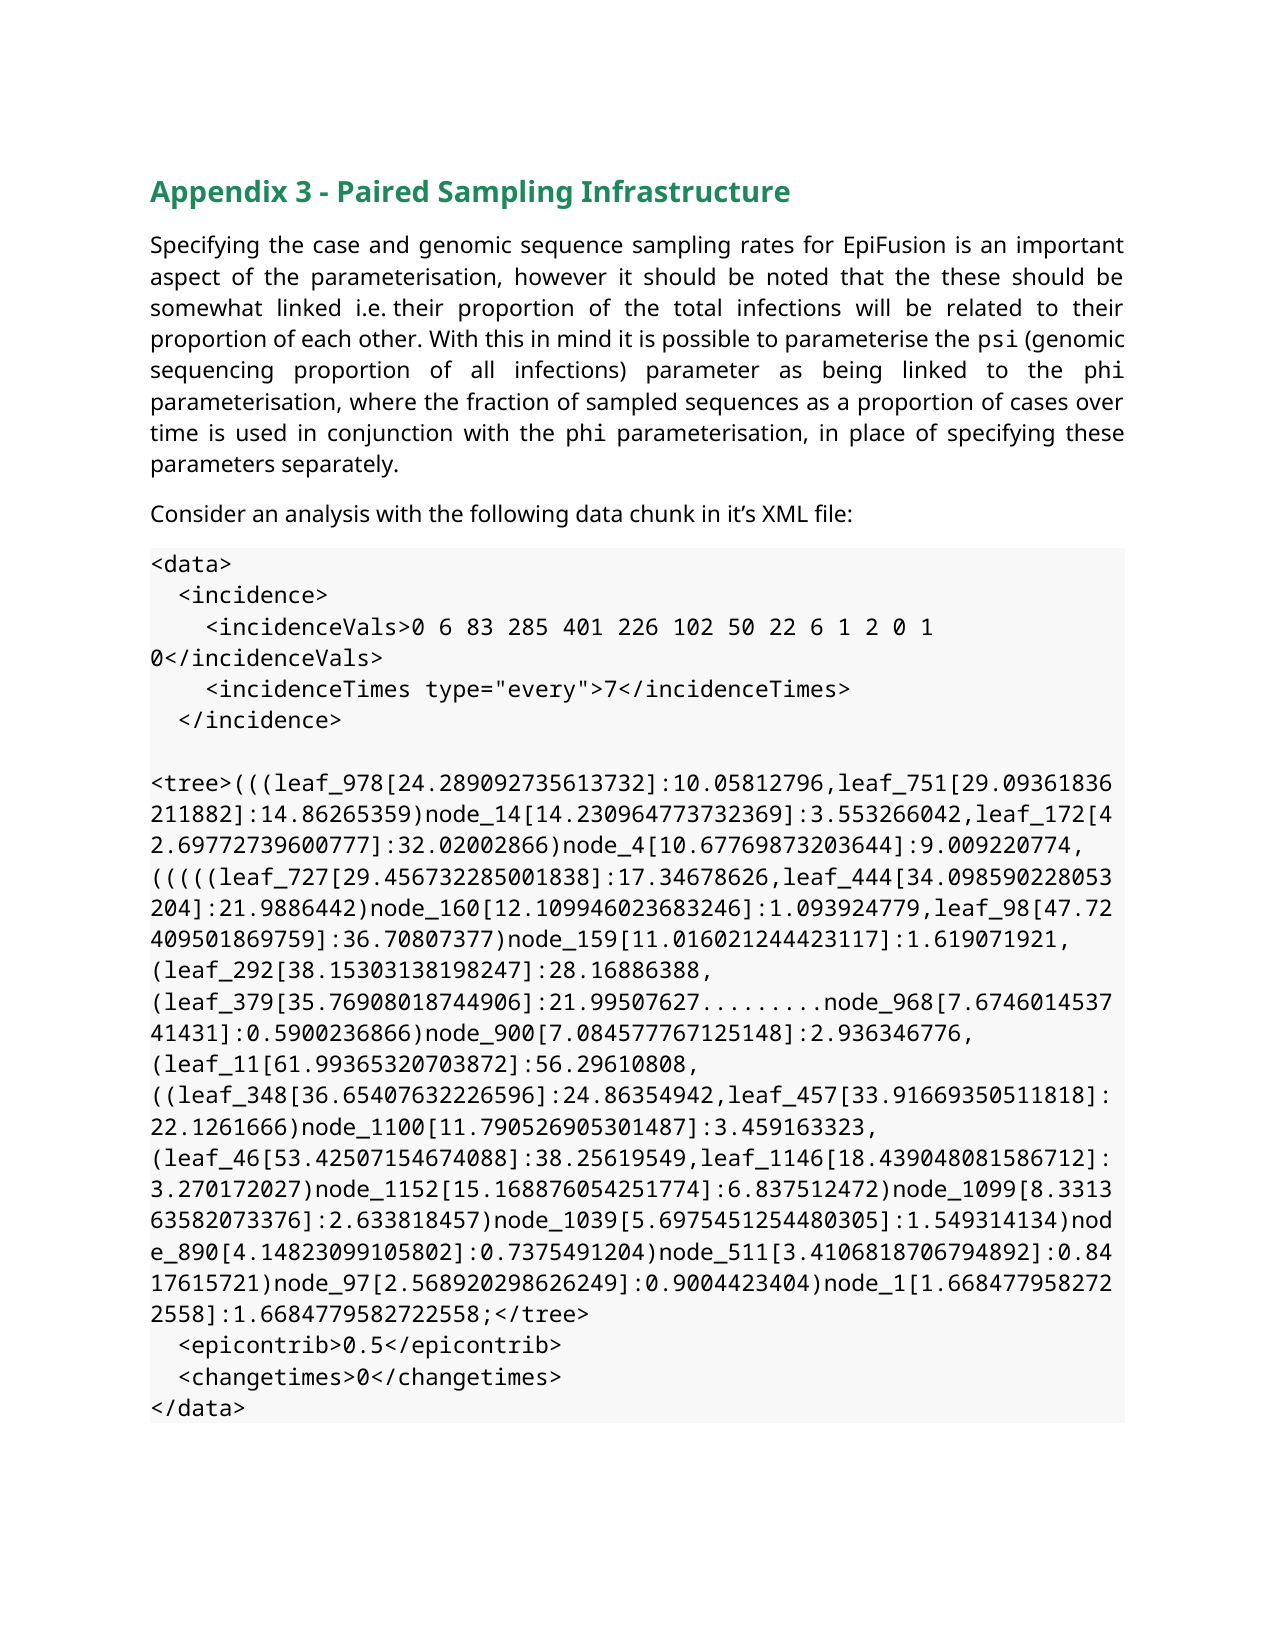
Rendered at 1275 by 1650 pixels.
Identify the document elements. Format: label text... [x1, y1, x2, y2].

text Consider an analysis with the following data chunk in it’s XML file: [150, 498, 1125, 529]
text <data> <incidence> <incidenceVals>0 6 83 285 401 226 102 50 22 6 1 2 0 1 0</incidenceVals> <incidenceTimes type="every">7</incidenceTimes> </incidence> <tree>(((leaf_978[24.289092735613732]:10.05812796,leaf_751[29.09361836211882]:14.86265359)node_14[14.230964773732369]:3.553266042,leaf_172[42.69772739600777]:32.02002866)node_4[10.67769873203644]:9.009220774,(((((leaf_727[29.456732285001838]:17.34678626,leaf_444[34.098590228053204]:21.9886442)node_160[12.109946023683246]:1.093924779,leaf_98[47.72409501869759]:36.70807377)node_159[11.016021244423117]:1.619071921,(leaf_292[38.15303138198247]:28.16886388,(leaf_379[35.76908018744906]:21.99507627.........node_968[7.674601453741431]:0.5900236866)node_900[7.084577767125148]:2.936346776,(leaf_11[61.99365320703872]:56.29610808,((leaf_348[36.65407632226596]:24.86354942,leaf_457[33.91669350511818]:22.1261666)node_1100[11.790526905301487]:3.459163323,(leaf_46[53.42507154674088]:38.25619549,leaf_1146[18.439048081586712]:3.270172027)node_1152[15.168876054251774]:6.837512472)node_1099[8.331363582073376]:2.633818457)node_1039[5.6975451254480305]:1.549314134)node_890[4.14823099105802]:0.7375491204)node_511[3.4106818706794892]:0.8417615721)node_97[2.568920298626249]:0.9004423404)node_1[1.6684779582722558]:1.6684779582722558;</tree> <epicontrib>0.5</epicontrib> <changetimes>0</changetimes> </data> [150, 548, 1125, 1423]
text Specifying the case and genomic sequence sampling rates for EpiFusion is an important aspect of the parameterisation, however it should be noted that the these should be somewhat linked i.e. their proportion of the total infections will be related to their proportion of each other. With this in mind it is possible to parameterise the psi (genomic sequencing proportion of all infections) parameter as being linked to the phi parameterisation, where the fraction of sampled sequences as a proportion of cases over time is used in conjunction with the phi parameterisation, in place of specifying these parameters separately. [150, 229, 1125, 479]
subtitle Appendix 3 - Paired Sampling Infrastructure [150, 171, 1125, 211]
